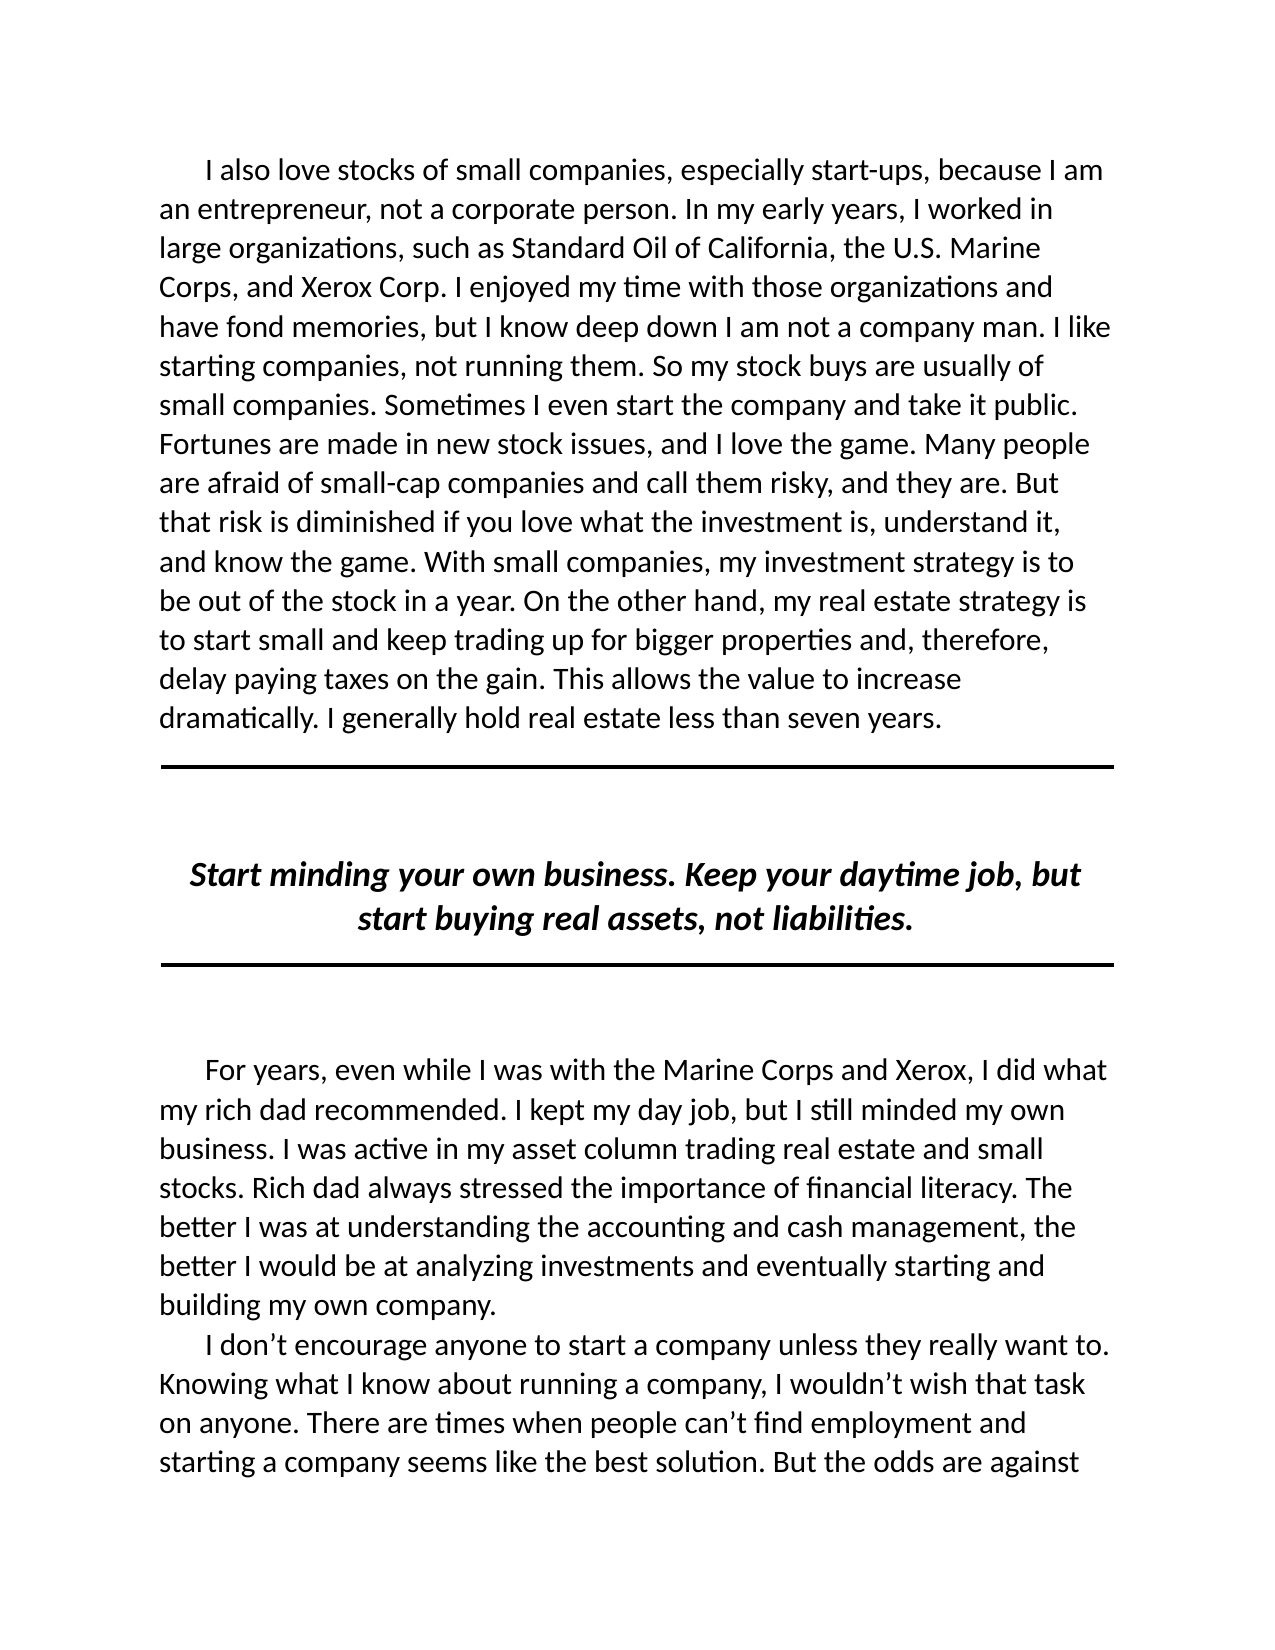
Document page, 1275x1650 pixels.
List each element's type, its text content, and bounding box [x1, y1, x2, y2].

picture [161, 765, 1114, 769]
text I also love stocks of small companies, especially start-ups, because I am an entrepreneur, not a corporate person. In my early years, I worked in large organizations, such as Standard Oil of California, the U.S. Marine Corps, and Xerox Corp. I enjoyed my time with those organizations and have fond memories, but I know deep down I am not a company man. I like starting companies, not running them. So my stock buys are usually of small companies. Sometimes I even start the company and take it public. Fortunes are made in new stock issues, and I love the game. Many people are afraid of small-cap companies and call them risky, and they are. But that risk is diminished if you love what the investment is, understand it, and know the game. With small companies, my investment strategy is to be out of the stock in a year. On the other hand, my real estate strategy is to start small and keep trading up for bigger properties and, therefore, delay paying taxes on the gain. This allows the value to increase dramatically. I generally hold real estate less than seven years. [159, 150, 1113, 736]
picture [161, 963, 1114, 967]
text Start minding your own business. Keep your daytime job, but start buying real assets, not liabilities. [164, 852, 1111, 939]
text For years, even while I was with the Marine Corps and Xerox, I did what my rich dad recommended. I kept my day job, but I still minded my own business. I was active in my asset column trading real estate and small stocks. Rich dad always stressed the importance of financial literacy. The better I was at understanding the accounting and cash management, the better I would be at analyzing investments and eventually starting and building my own company. [159, 1050, 1113, 1323]
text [159, 1325, 1113, 1481]
